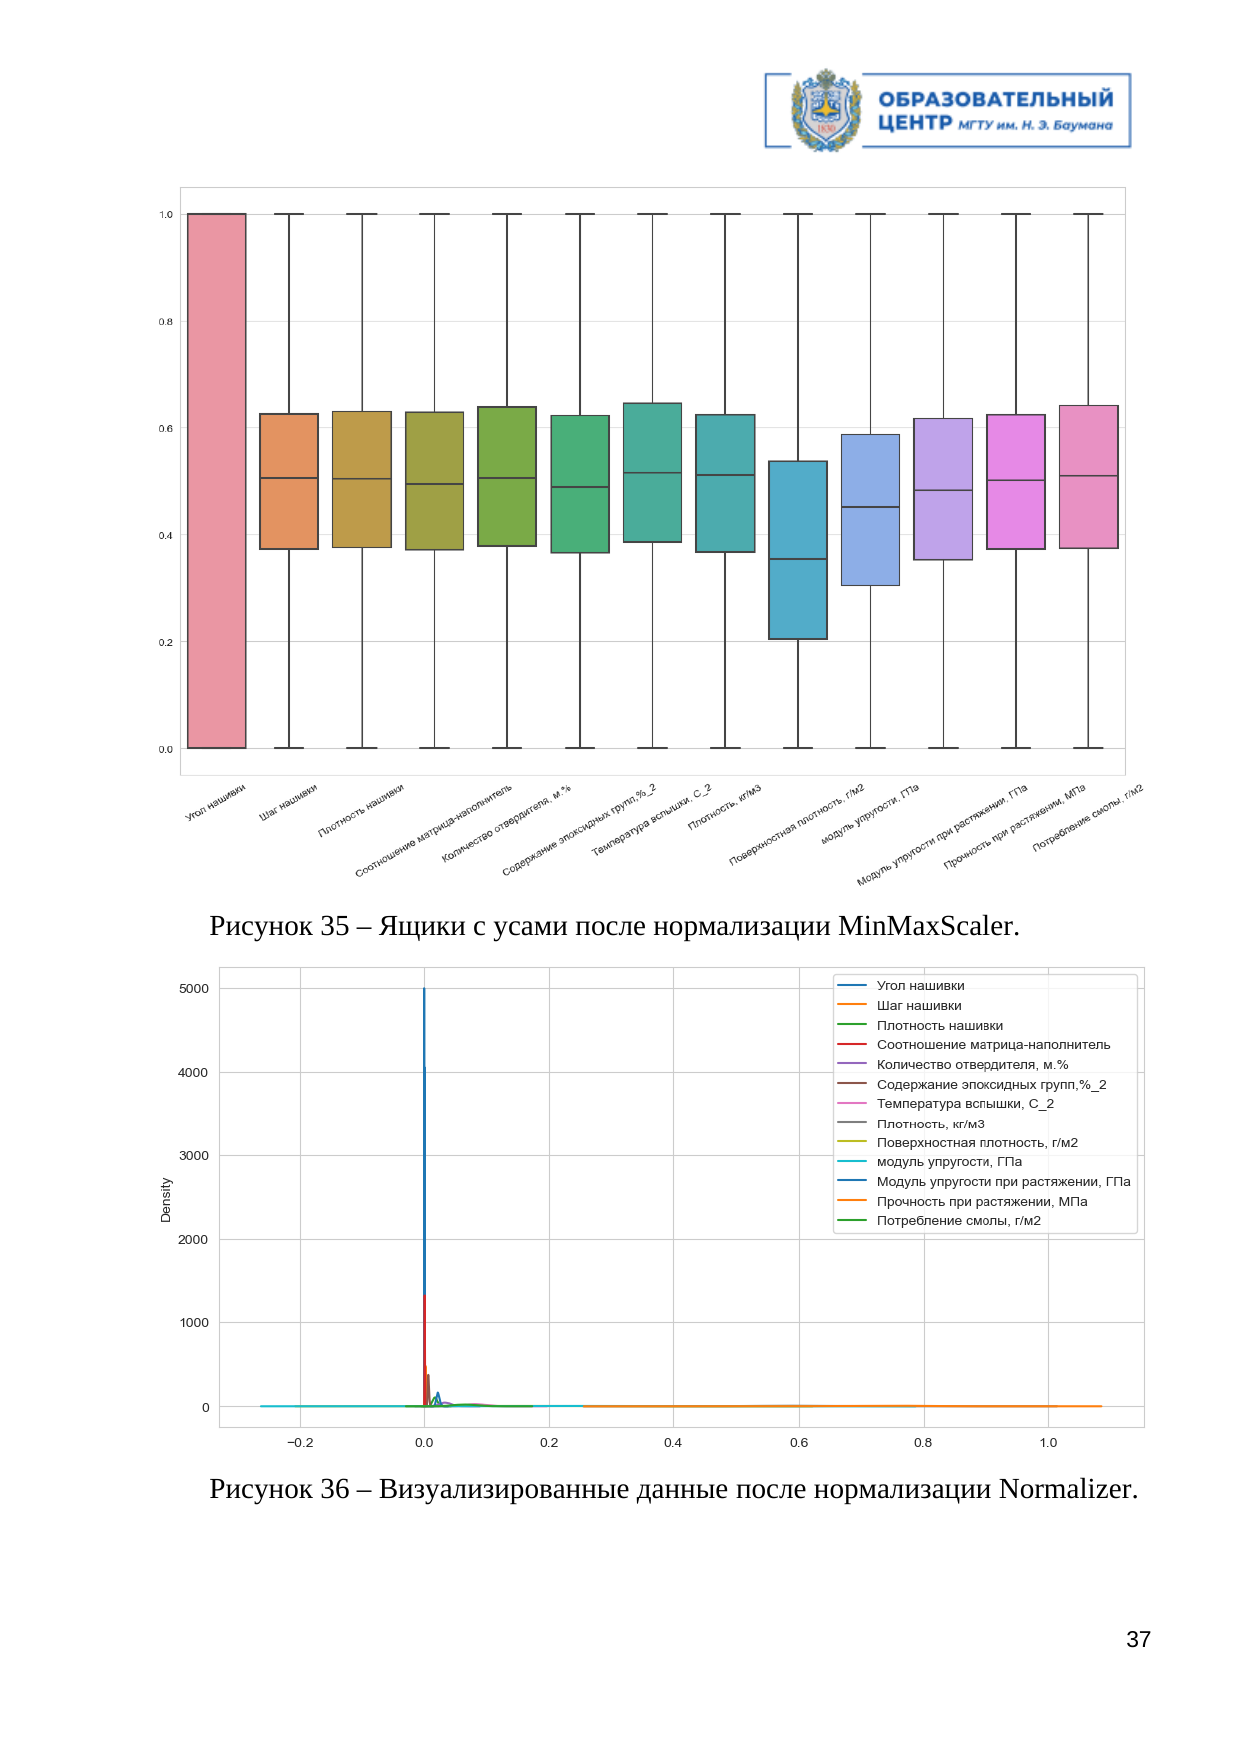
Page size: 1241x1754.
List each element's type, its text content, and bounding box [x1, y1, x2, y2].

text Рисунок 35 – Ящики с усами после нормализации MinMaxScaler. [150, 908, 1151, 941]
picture [734, 45, 1182, 168]
picture [150, 958, 1152, 1458]
text Рисунок 36 – Визуализированные данные после нормализации Normalizer. [150, 1471, 1151, 1505]
picture [150, 180, 1152, 895]
